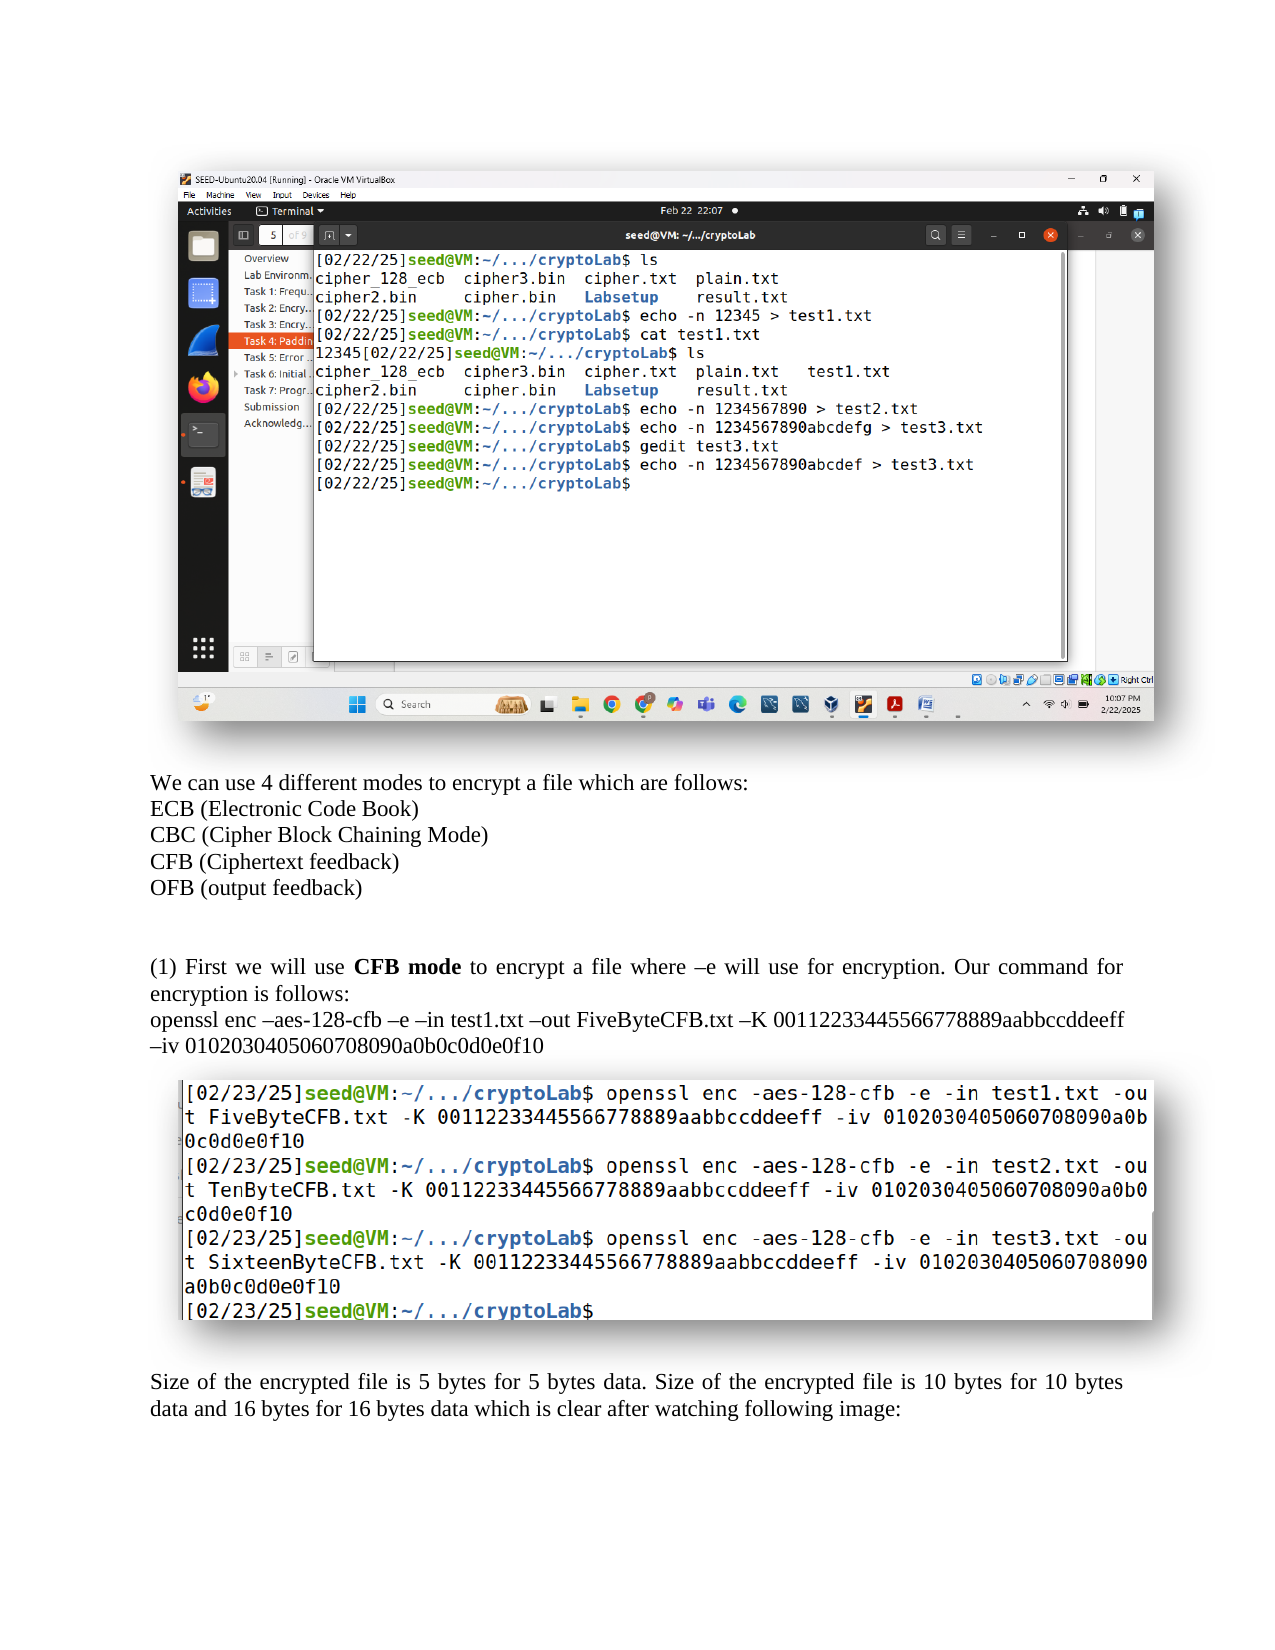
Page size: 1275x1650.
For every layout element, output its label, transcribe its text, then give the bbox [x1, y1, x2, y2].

text ECB (Electronic Code Book) [150, 795, 1125, 822]
text OFB (output feedback) [150, 874, 1125, 901]
text Size of the encrypted file is 5 bytes for 5 bytes data. Size of the encrypted file is 10 bytes for 10 bytes data and 16 bytes for 16 bytes data which is clear after watching following image: [150, 1368, 1125, 1421]
text CFB (Ciphertext feedback) [150, 848, 1125, 874]
picture [178, 1080, 1154, 1320]
text openssl enc –aes-128-cfb –e –in test1.txt –out FiveByteCFB.txt –K 00112233445566778889aabbccddeeff –iv 0102030405060708090a0b0c0d0e0f10 [150, 1006, 1125, 1059]
text CBC (Cipher Block Chaining Mode) [150, 822, 1125, 848]
text (1) First we will use CFB mode to encrypt a file where –e will use for encryption. Our command for encryption is follows: [150, 953, 1125, 1006]
text We can use 4 different modes to encrypt a file which are follows: [150, 769, 1125, 795]
picture [178, 171, 1154, 721]
